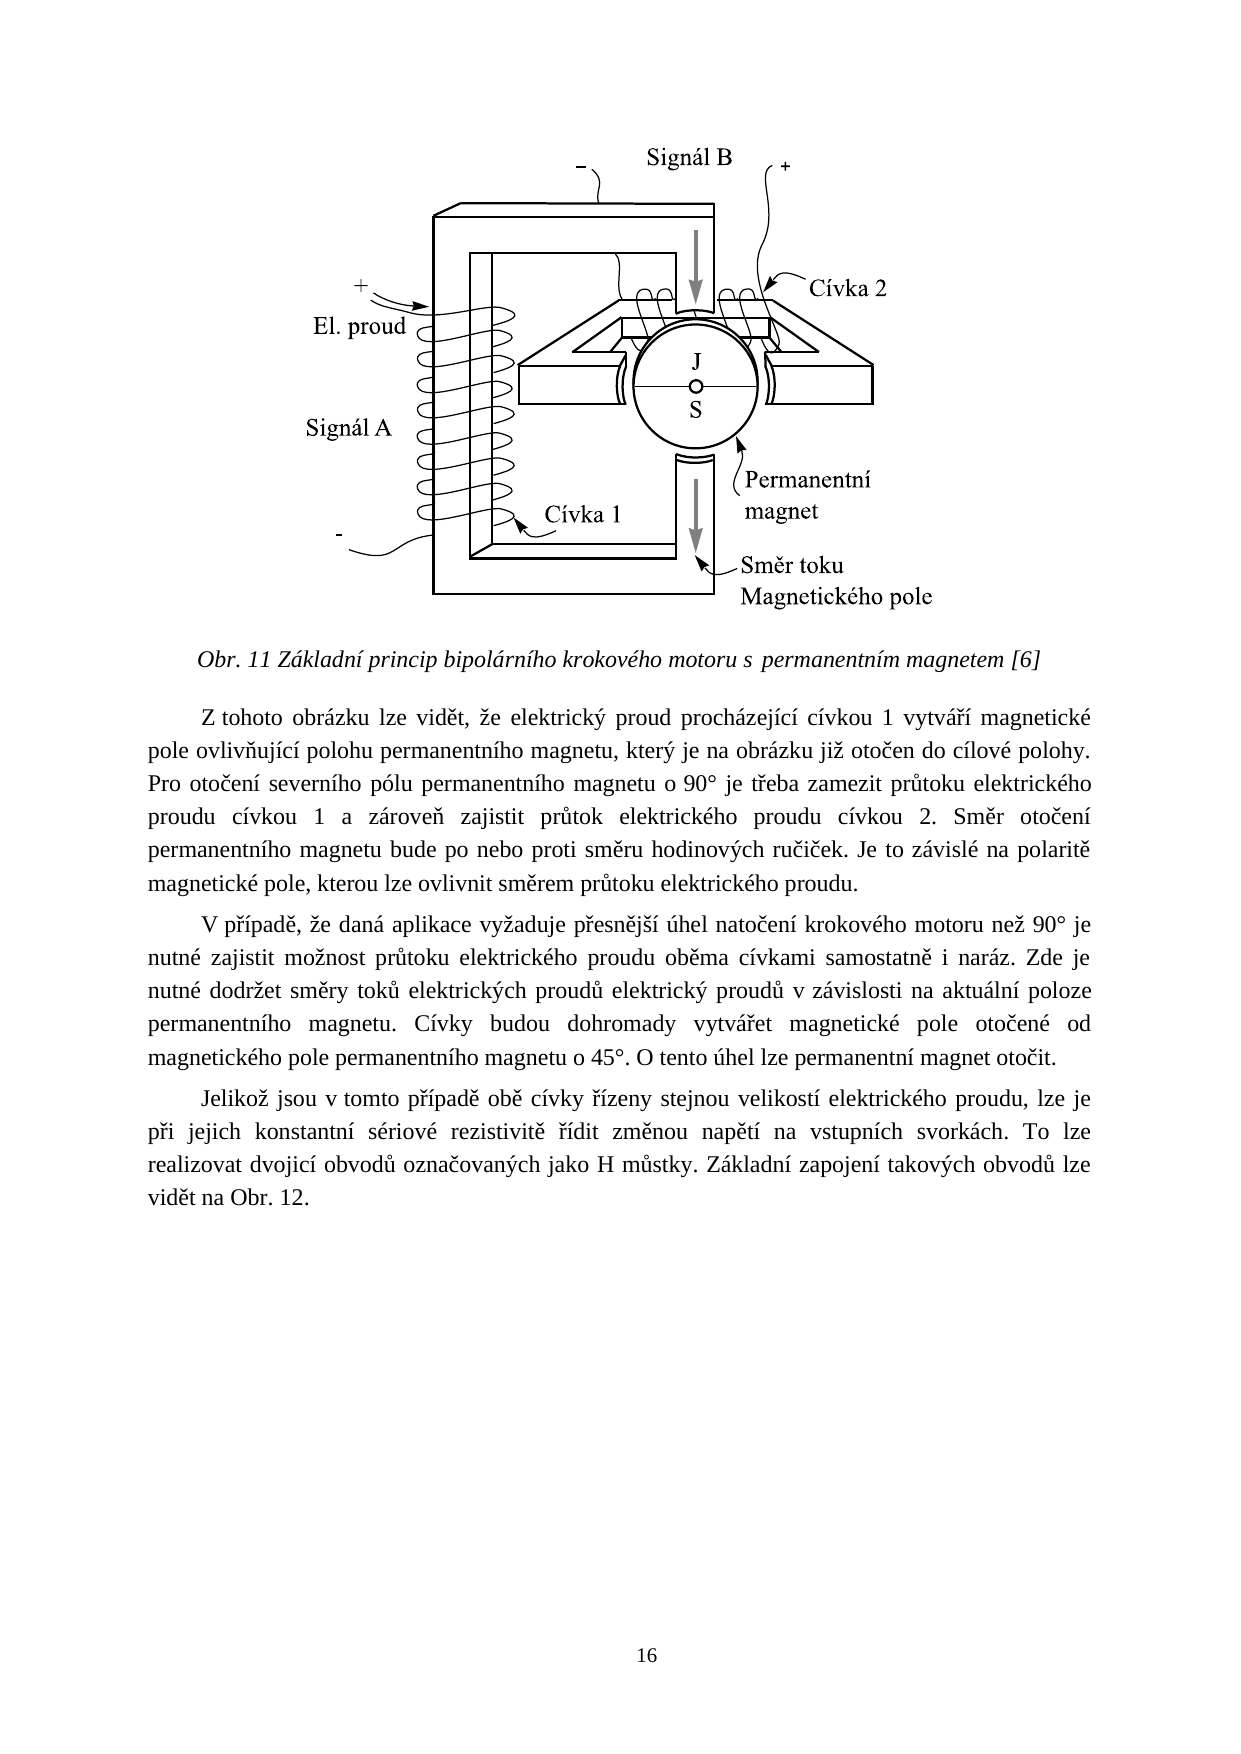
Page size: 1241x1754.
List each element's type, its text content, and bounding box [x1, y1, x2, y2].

text Z tohoto obrázku lze vidět, že elektrický proud procházející cívkou 1 vytváří magnetické pole ovlivňující polohu permanentního magnetu, který je na obrázku již otočen do cílové polohy. Pro otočení severního pólu permanentního magnetu o 90° je třeba zamezit průtoku elektrického proudu cívkou 1 a zároveň zajistit průtok elektrického proudu cívkou 2. Směr otočení permanentního magnetu bude po nebo proti směru hodinových ručiček. Je to závislé na polaritě magnetické pole, kterou lze ovlivnit směrem průtoku elektrického proudu. [148, 703, 1092, 896]
text Jelikož jsou v tomto případě obě cívky řízeny stejnou velikostí elektrického proudu, lze je při jejich konstantní sériové rezistivitě řídit změnou napětí na vstupních svorkách. To lze realizovat dvojicí obvodů označovaných jako H můstky. Základní zapojení takových obvodů lze vidět na obr. 12. [148, 1084, 1092, 1211]
text V případě, že daná aplikace vyžaduje přesnější úhel natočení krokového motoru než 90° je nutné zajistit možnost průtoku elektrického proudu oběma cívkami samostatně i naráz. Zde je nutné dodržet směry toků elektrických proudů elektrický proudů v závislosti na aktuální poloze permanentního magnetu. Cívky budou dohromady vytvářet magnetické pole otočené od magnetického pole permanentního magnetu o 45°. O tento úhel lze permanentní magnet otočit. [148, 910, 1092, 1070]
